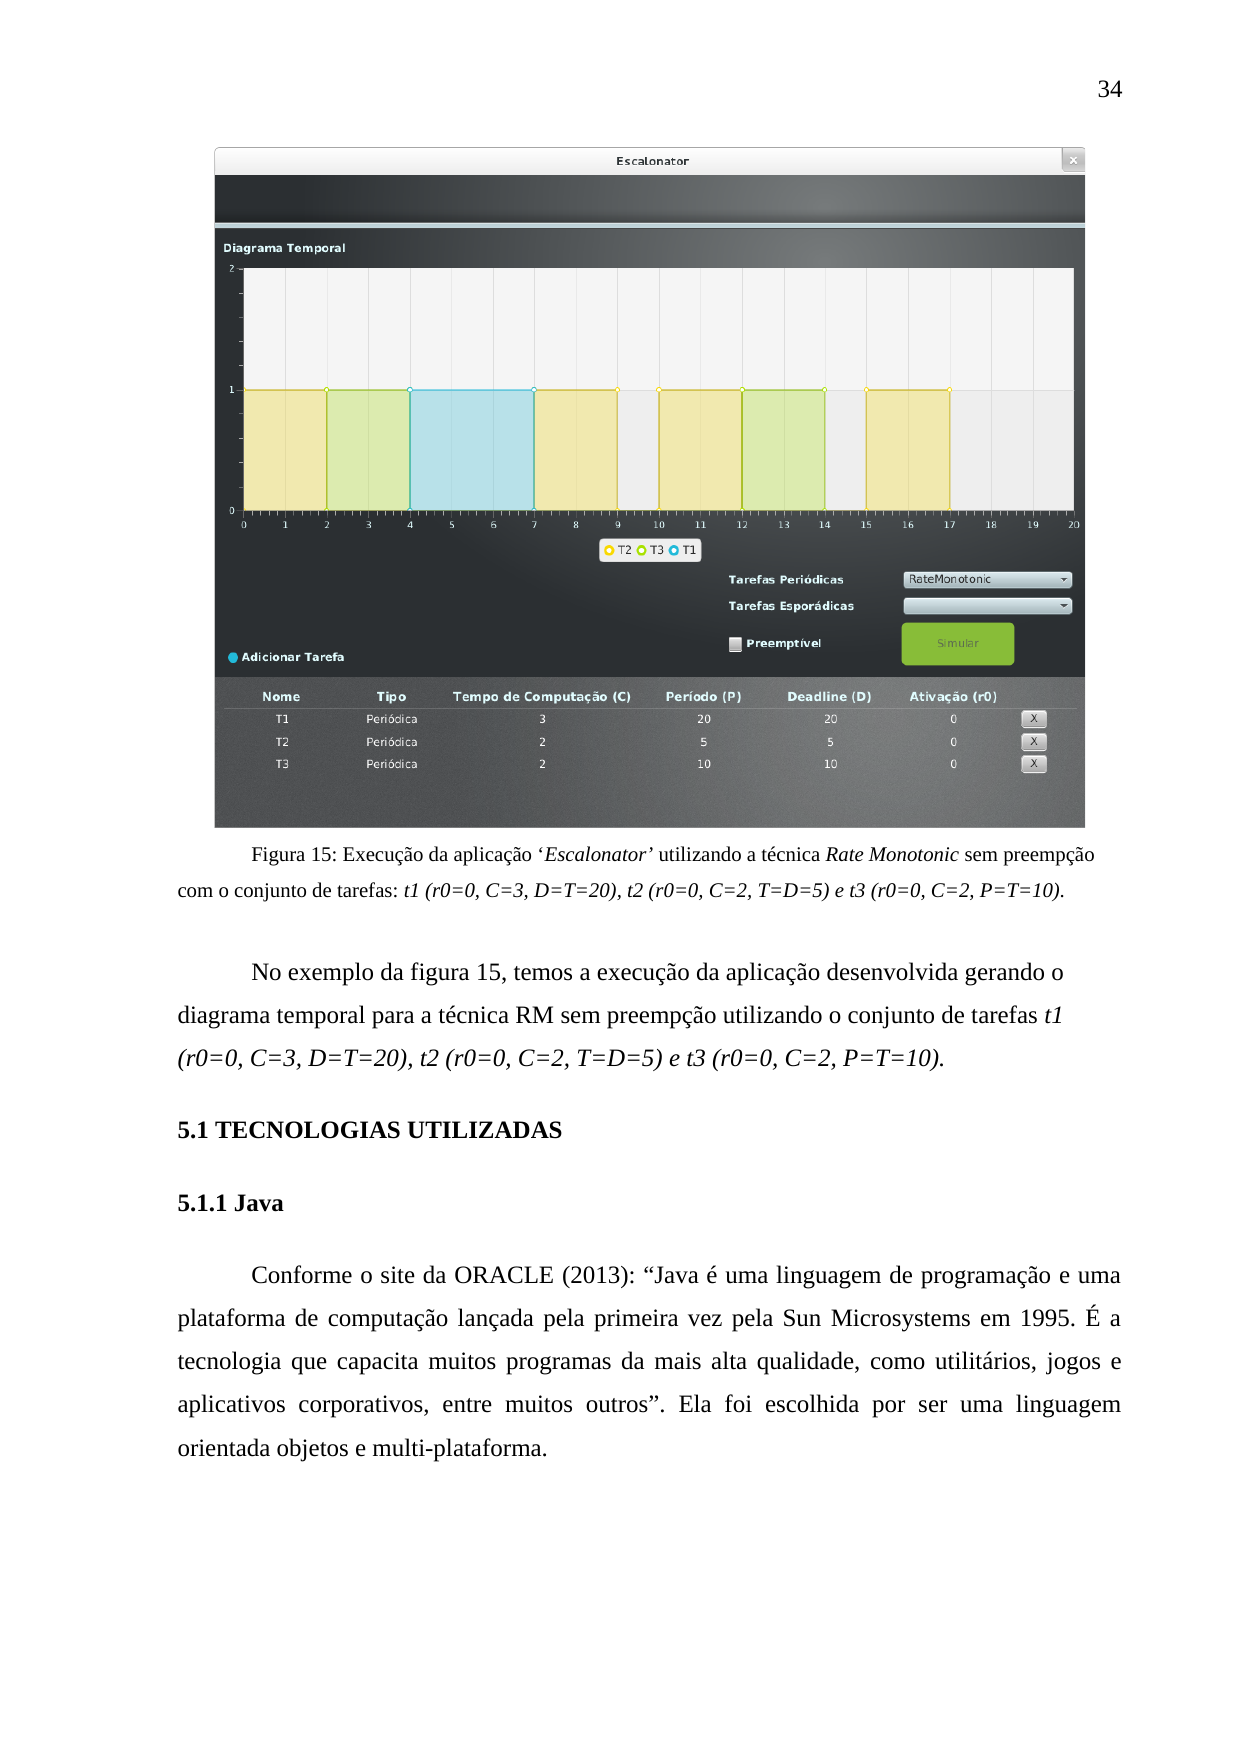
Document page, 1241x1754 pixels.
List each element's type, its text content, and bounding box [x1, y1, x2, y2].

text Figura 15: Execução da aplicação ‘Escalonator’ utilizando a técnica Rate Monotonic sem preempção com o conjunto de tarefas: t1 (r0=0, C=3, D=T=20), t2 (r0=0, C=2, T=D=5) e t3 (r0=0, C=2, P=T=10). [177, 842, 1122, 902]
text Conforme o site da ORACLE (2013): “Java é uma linguagem de programação e uma plataforma de computação lançada pela primeira vez pela Sun Microsystems em 1995. É a tecnologia que capacita muitos programas da mais alta qualidade, como utilitários, jogos e aplicativos corporativos, entre muitos outros”. Ela foi escolhida por ser uma linguagem orientada objetos e multi-plataforma. [177, 1260, 1122, 1461]
subtitle 5.1.1 Java [177, 1188, 1122, 1217]
picture [214, 147, 1086, 828]
subtitle 5.1 TECNOLOGIAS UTILIZADAS [177, 1116, 1122, 1144]
text No exemplo da figura 15, temos a execução da aplicação desenvolvida gerando o diagrama temporal para a técnica RM sem preempção utilizando o conjunto de tarefas t1 (r0=0, C=3, D=T=20), t2 (r0=0, C=2, T=D=5) e t3 (r0=0, C=2, P=T=10). [177, 957, 1122, 1072]
